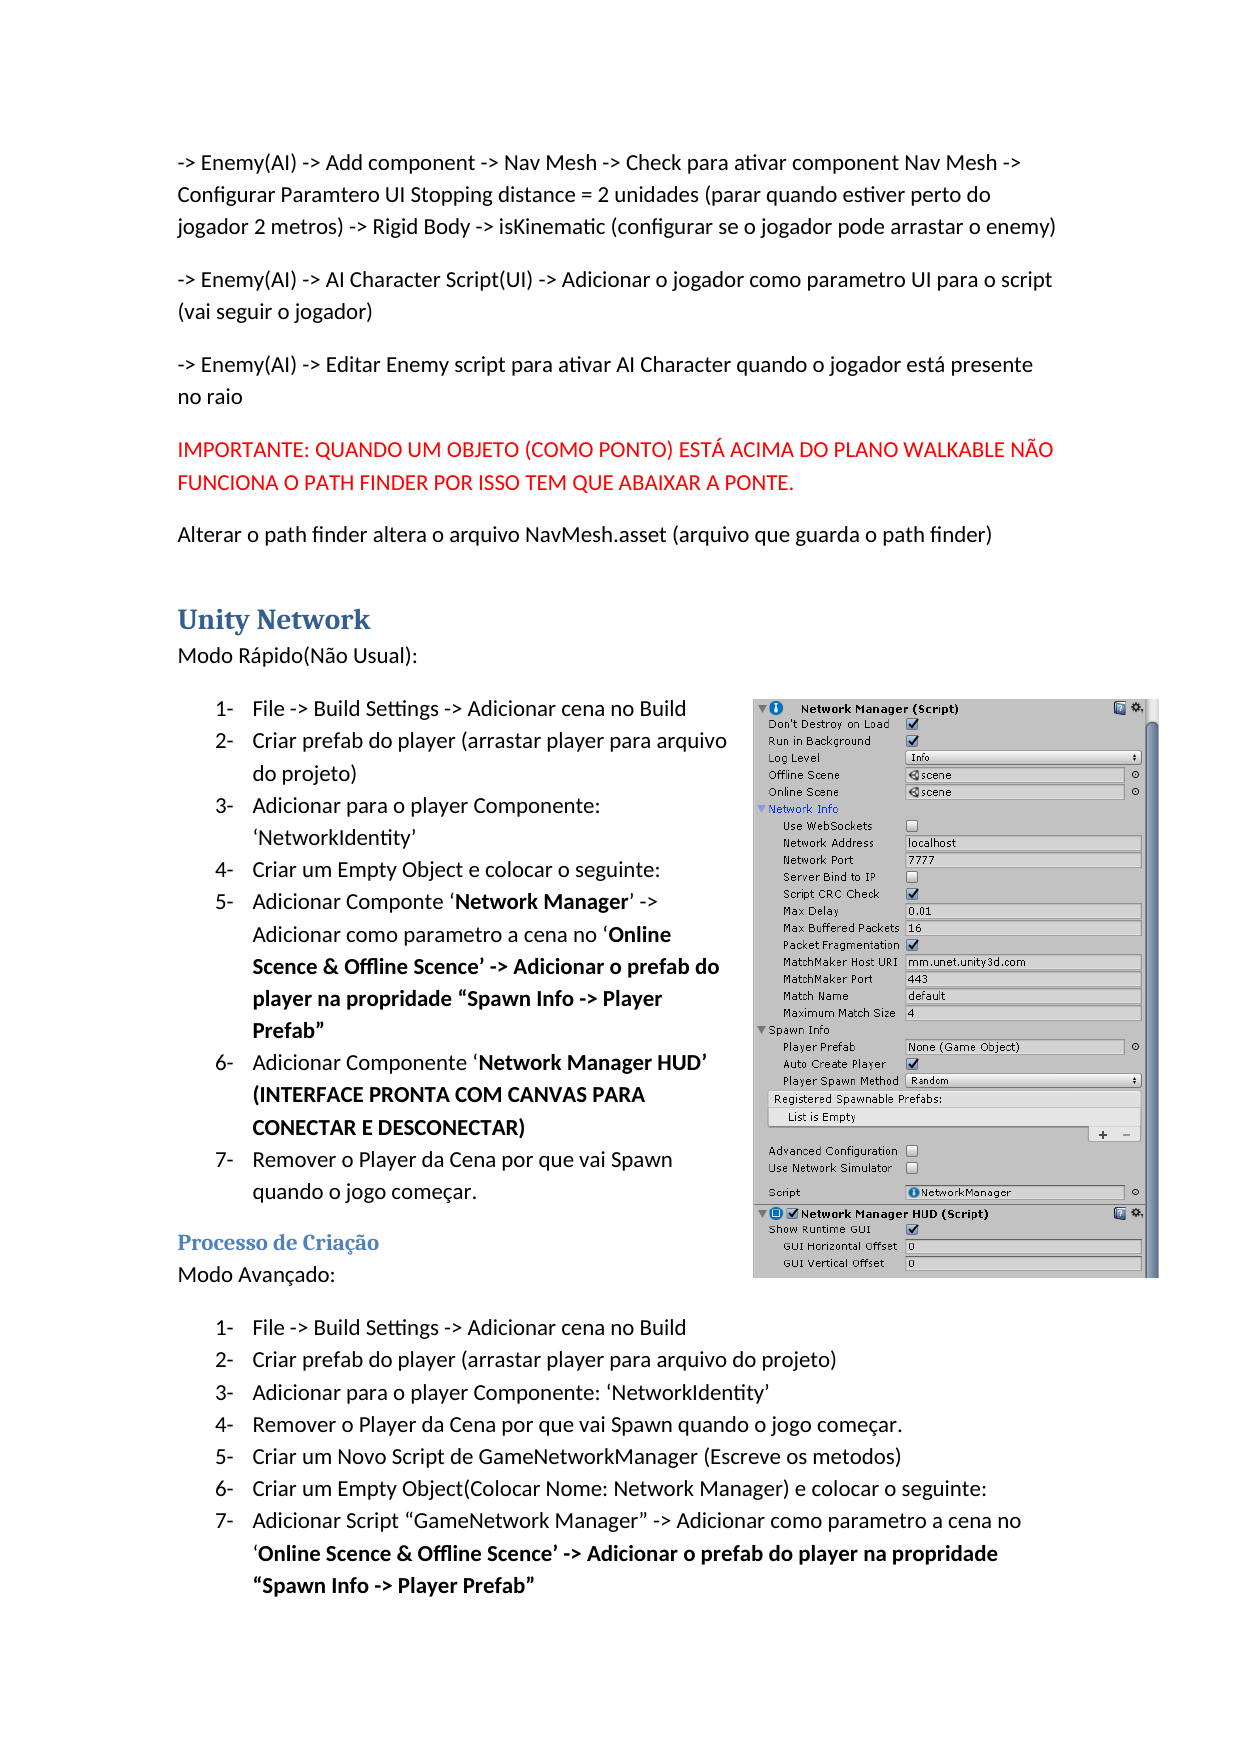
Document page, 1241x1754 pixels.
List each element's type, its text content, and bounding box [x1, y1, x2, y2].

list Remover o Player da Cena por que vai Spawn quando o jogo começar. [215, 1410, 1063, 1438]
list Adicionar Componente ‘Network Manager HUD’ (INTERFACE PRONTA COM CANVAS PARA CONECTAR E DESCONECTAR) [215, 1048, 753, 1141]
picture [753, 699, 1159, 1278]
list Remover o Player da Cena por que vai Spawn quando o jogo começar. [215, 1145, 753, 1205]
list Adicionar Script “GameNetwork Manager” -> Adicionar como parametro a cena no ‘Online Scence & Offline Scence’ -> Adicionar o prefab do player na propridade “Spawn Info -> Player Prefab” [215, 1507, 1063, 1599]
text -> Enemy(AI) -> AI Character Script(UI) -> Adicionar o jogador como parametro UI para o script (vai seguir o jogador) [177, 265, 1063, 325]
list File -> Build Settings -> Adicionar cena no Build [215, 694, 1063, 722]
text Alterar o path finder altera o arquivo NavMesh.asset (arquivo que guarda o path finder) [177, 521, 1063, 549]
subtitle Unity Network [177, 603, 1063, 636]
list Adicionar para o player Componente: ‘NetworkIdentity’ [215, 1378, 1063, 1406]
list Adicionar Componte ‘Network Manager’ -> Adicionar como parametro a cena no ‘Online Scence & Offline Scence’ -> Adicionar o prefab do player na propridade “Spawn Info -> Player Prefab” [215, 887, 753, 1044]
text IMPORTANTE: QUANDO UM OBJETO (COMO PONTO) ESTÁ ACIMA DO PLANO WALKABLE NÃO FUNCIONA O PATH FINDER POR ISSO TEM QUE ABAIXAR A PONTE. [177, 435, 1063, 496]
text Modo Rápido(Não Usual): [177, 641, 1063, 669]
text Modo Avançado: [177, 1260, 1063, 1288]
text -> Enemy(AI) -> Editar Enemy script para ativar AI Character quando o jogador está presente no raio [177, 350, 1063, 410]
list Criar prefab do player (arrastar player para arquivo do projeto) [215, 1346, 1063, 1374]
list File -> Build Settings -> Adicionar cena no Build [215, 1313, 1063, 1341]
list Criar um Novo Script de GameNetworkManager (Escreve os metodos) [215, 1442, 1063, 1470]
text -> Enemy(AI) -> Add component -> Nav Mesh -> Check para ativar component Nav Mesh -> Configurar Paramtero UI Stopping distance = 2 unidades (parar quando estiver perto do jogador 2 metros) -> Rigid Body -> isKinematic (configurar se o jogador pode arrastar o enemy) [177, 148, 1063, 240]
subtitle Processo de Criação [177, 1230, 753, 1257]
list Adicionar para o player Componente: ‘NetworkIdentity’ [215, 791, 753, 851]
list Criar um Empty Object(Colocar Nome: Network Manager) e colocar o seguinte: [215, 1474, 1063, 1502]
list Criar prefab do player (arrastar player para arquivo do projeto) [215, 727, 753, 787]
list Criar um Empty Object e colocar o seguinte: [215, 855, 753, 883]
